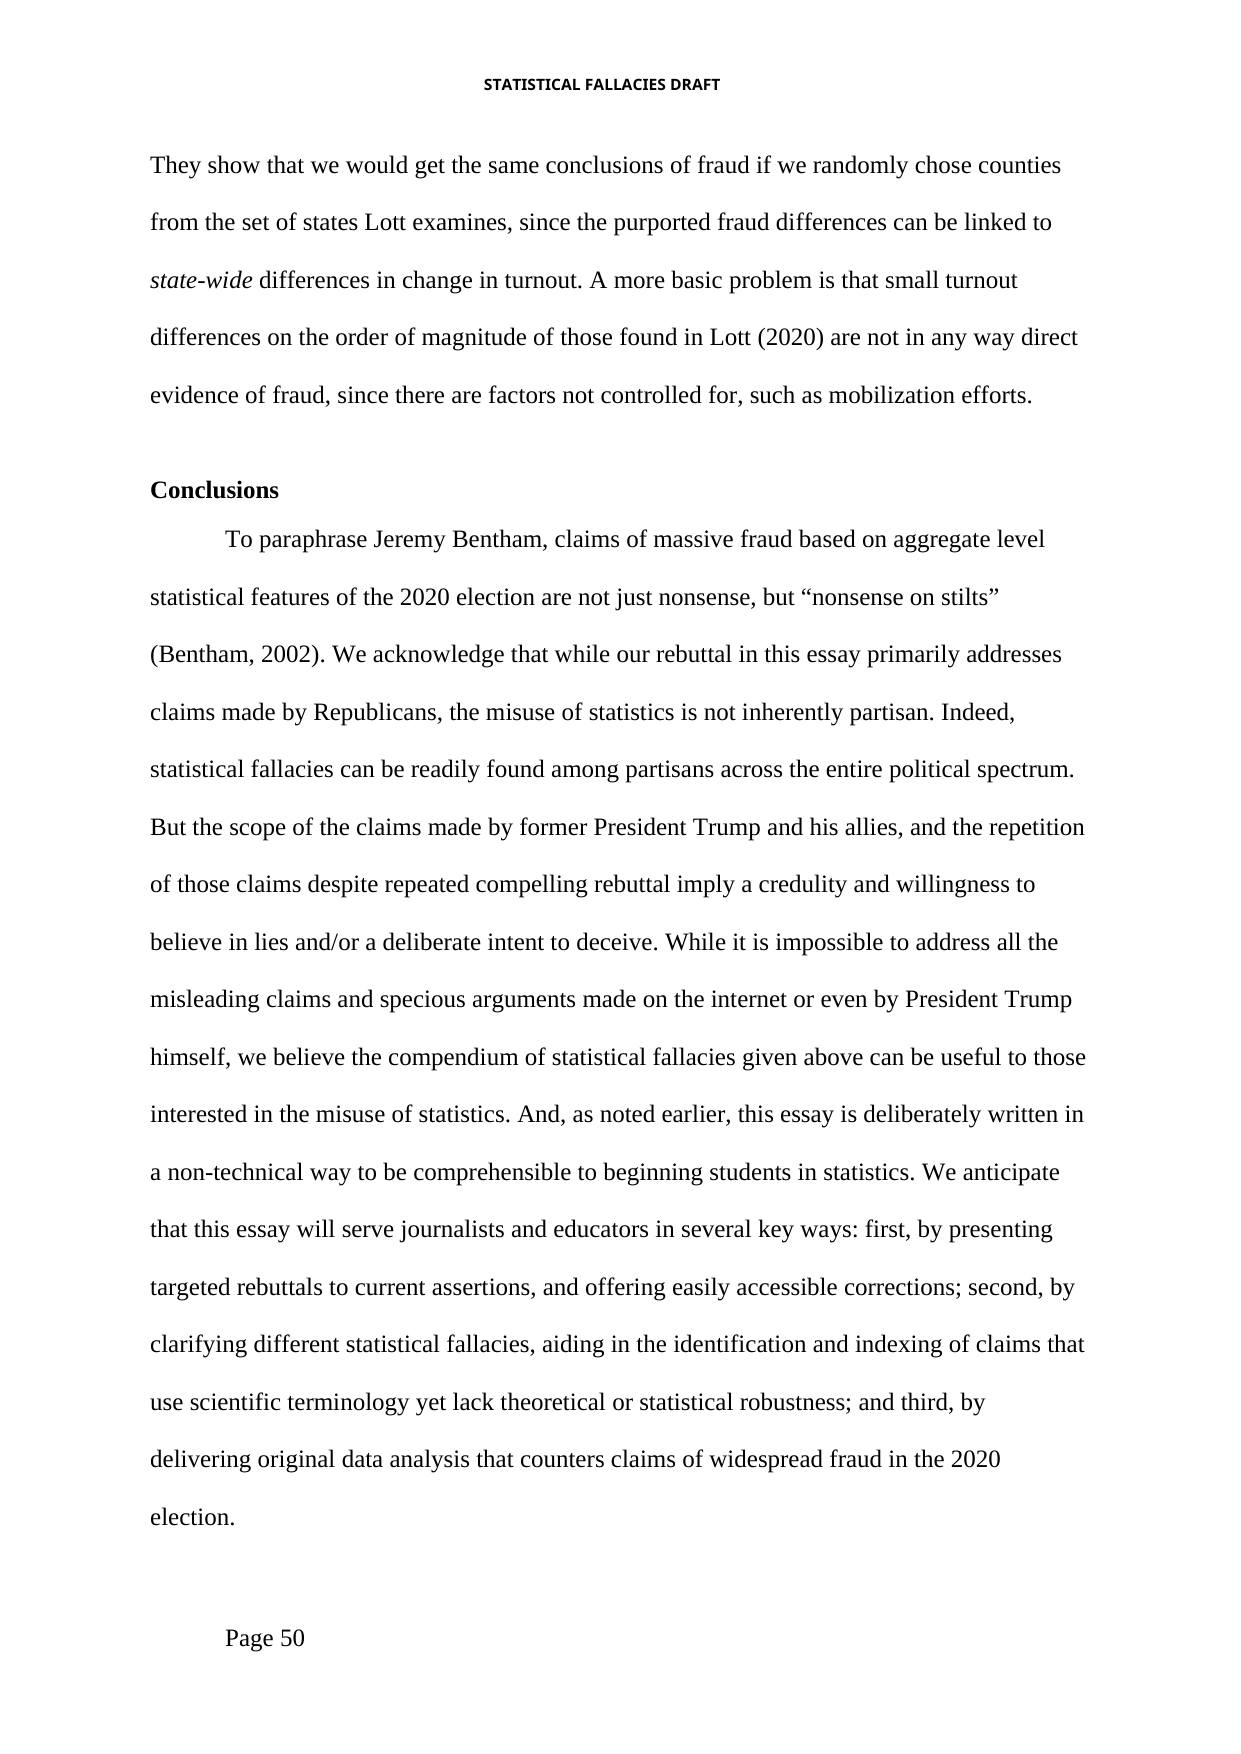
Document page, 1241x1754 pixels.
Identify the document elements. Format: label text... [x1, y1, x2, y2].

text To paraphrase Jeremy Bentham, claims of massive fraud based on aggregate level statistical features of the 2020 election are not just nonsense, but “nonsense on stilts” (Bentham, 2002). We acknowledge that while our rebuttal in this essay primarily addresses claims made by Republicans, the misuse of statistics is not inherently partisan. Indeed, statistical fallacies can be readily found among partisans across the entire political spectrum. But the scope of the claims made by former President Trump and his allies, and the repetition of those claims despite repeated compelling rebuttal imply a credulity and willingness to believe in lies and/or a deliberate intent to deceive. While it is impossible to address all the misleading claims and specious arguments made on the internet or even by President Trump himself, we believe the compendium of statistical fallacies given above can be useful to those interested in the misuse of statistics. And, as noted earlier, this essay is deliberately written in a non-technical way to be comprehensible to beginning students in statistics. We anticipate that this essay will serve journalists and educators in several key ways: first, by presenting targeted rebuttals to current assertions, and offering easily accessible corrections; second, by clarifying different statistical fallacies, aiding in the identification and indexing of claims that use scientific terminology yet lack theoretical or statistical robustness; and third, by delivering original data analysis that counters claims of widespread fraud in the 2020 election. [150, 524, 1090, 1531]
subtitle Conclusions [150, 475, 1032, 504]
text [150, 150, 1090, 409]
